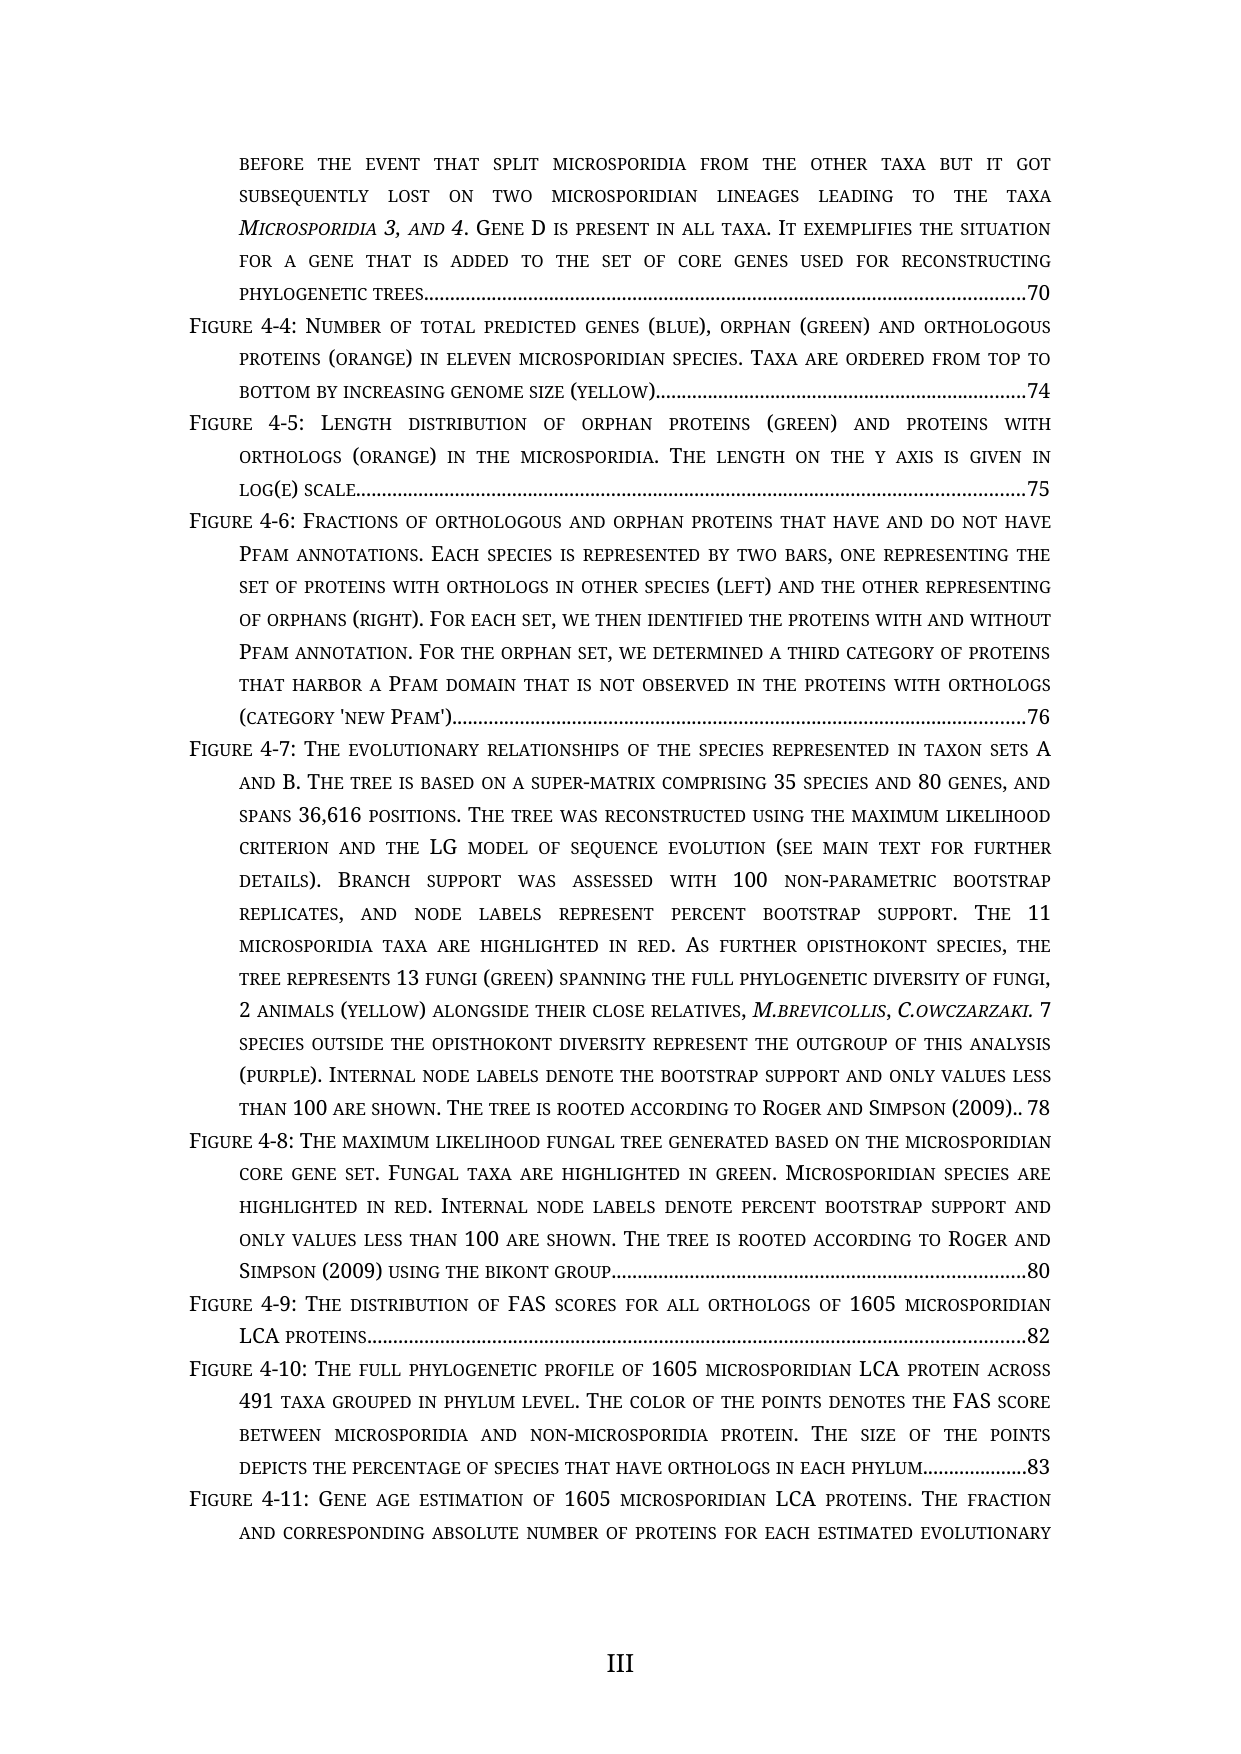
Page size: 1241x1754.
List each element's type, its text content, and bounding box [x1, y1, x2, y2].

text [189, 148, 1051, 307]
text Figure 4-5: Length distribution of orphan proteins (green) and proteins with orthologs (orange) in the microsporidia. The length on the y axis is given in log(e) scale. 75 [189, 408, 1051, 502]
text Figure 4-9: The distribution of FAS scores for all orthologs of 1605 microsporidian LCA proteins. 82 [189, 1289, 1051, 1350]
text Figure 4-10: The full phylogenetic profile of 1605 microsporidian LCA protein across 491 taxa grouped in phylum level. The color of the points denotes the FAS score between microsporidia and non-microsporidia protein. The size of the points depicts the percentage of species that have orthologs in each phylum. 83 [189, 1354, 1051, 1480]
text Figure 4-6: Fractions of orthologous and orphan proteins that have and do not have Pfam annotations. Each species is represented by two bars, one representing the set of proteins with orthologs in other species (left) and the other representing of orphans (right). For each set, we then identified the proteins with and without Pfam annotation. For the orphan set, we determined a third category of proteins that harbor a Pfam domain that is not observed in the proteins with orthologs (category 'new Pfam'). 76 [189, 506, 1051, 730]
text Figure 4-8: The maximum likelihood fungal tree generated based on the microsporidian core gene set. Fungal taxa are highlighted in green. Microsporidian species are highlighted in red. Internal node labels denote percent bootstrap support and only values less than 100 are shown. The tree is rooted according to Roger and Simpson (2009) using the bikont group. 80 [189, 1126, 1051, 1285]
text Figure 4-7: The evolutionary relationships of the species represented in taxon sets A and B. The tree is based on a super-matrix comprising 35 species and 80 genes, and spans 36,616 positions. The tree was reconstructed using the maximum likelihood criterion and the LG model of sequence evolution (see main text for further details). Branch support was assessed with 100 non-parametric bootstrap replicates, and node labels represent percent bootstrap support. The 11 microsporidia taxa are highlighted in red. As further opisthokont species, the tree represents 13 fungi (green) spanning the full phylogenetic diversity of fungi, 2 animals (yellow) alongside their close relatives, M.brevicollis, C.owczarzaki. 7 species outside the opisthokont diversity represent the outgroup of this analysis (purple). Internal node labels denote the bootstrap support and only values less than 100 are shown. The tree is rooted according to Roger and Simpson (2009). 78 [189, 734, 1051, 1122]
text Figure 4-4: Number of total predicted genes (blue), orphan (green) and orthologous proteins (orange) in eleven microsporidian species. Taxa are ordered from top to bottom by increasing genome size (yellow). 74 [189, 311, 1051, 404]
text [189, 1484, 1051, 1546]
